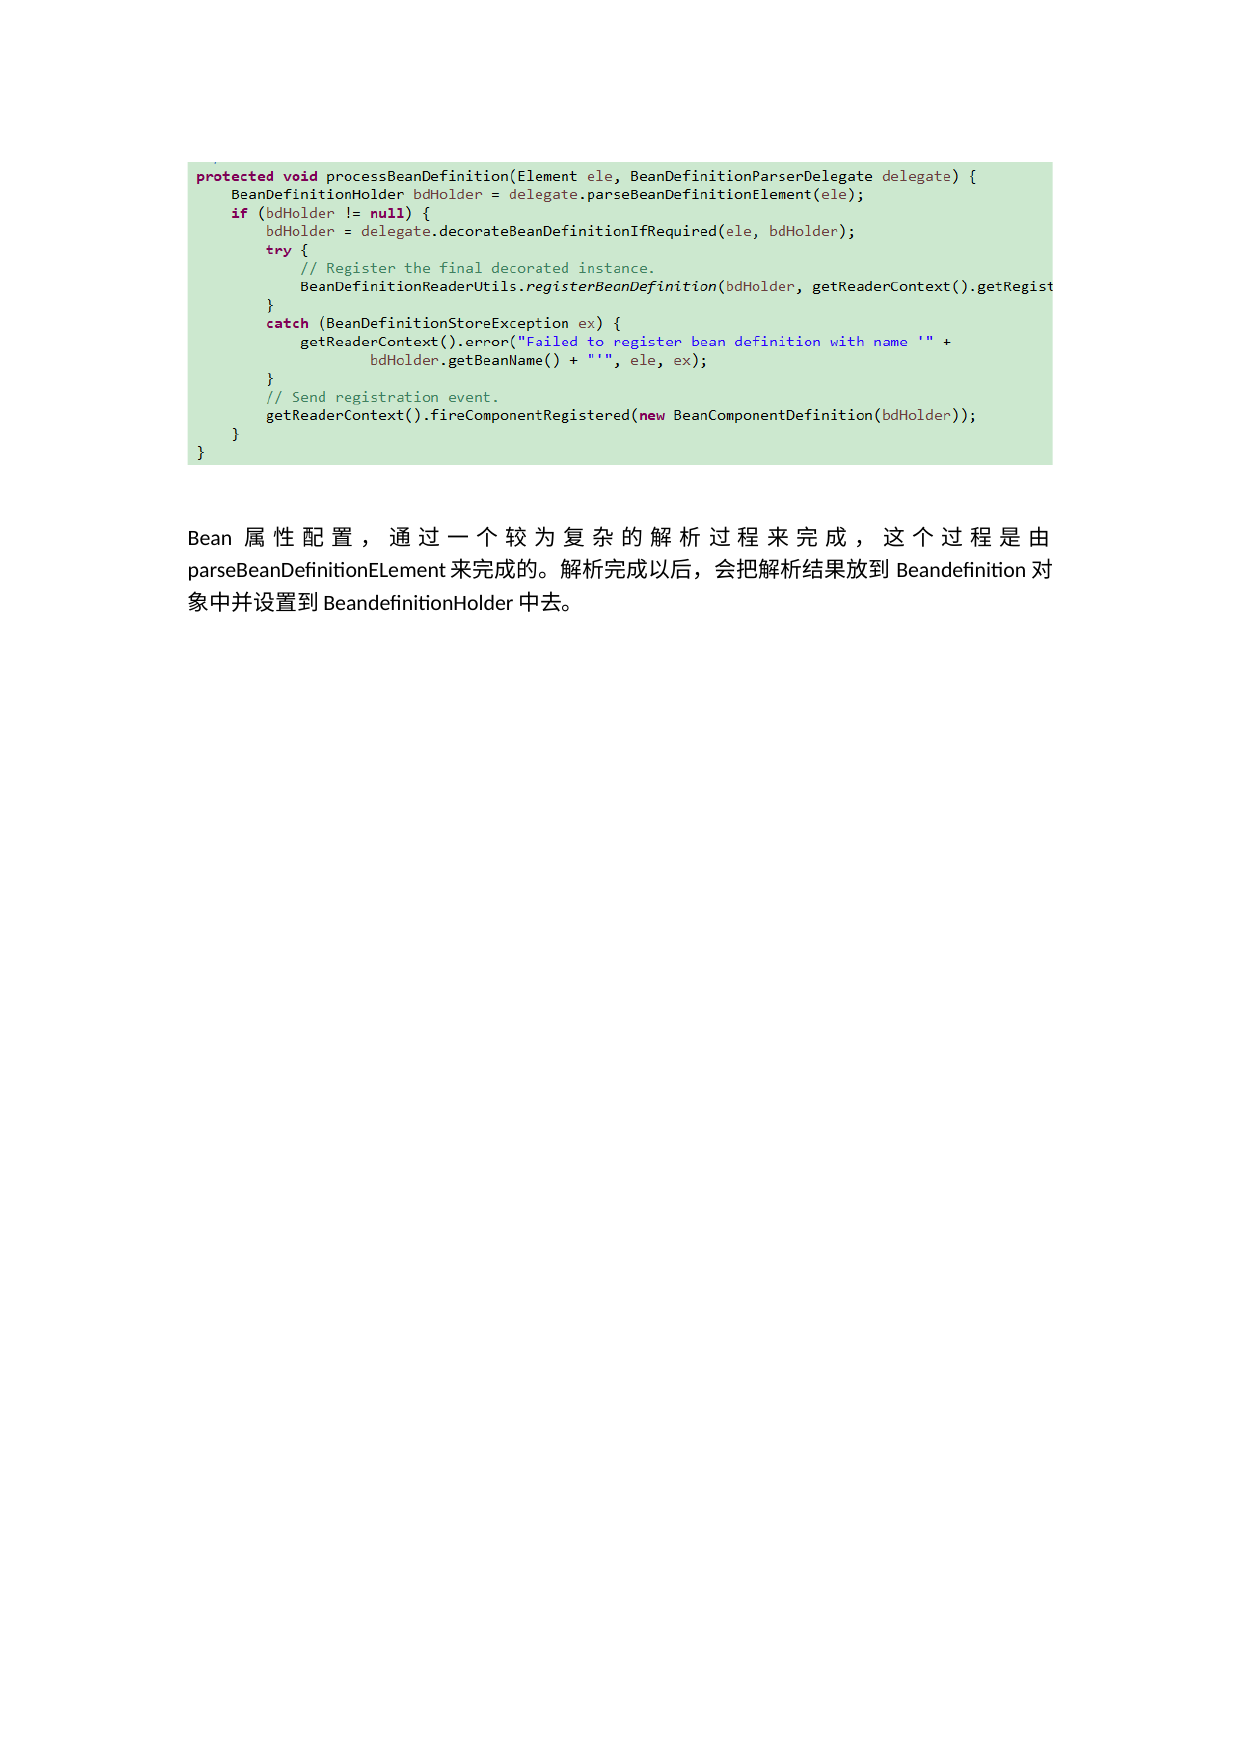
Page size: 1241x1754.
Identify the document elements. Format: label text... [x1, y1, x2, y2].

text Bean属性配置，通过一个较为复杂的解析过程来完成，这个过程是由parseBeanDefinitionELement来完成的。解析完成以后，会把解析结果放到Beandefinition对象中并设置到BeandefinitionHolder中去。 [187, 519, 1053, 617]
picture [187, 162, 1053, 465]
